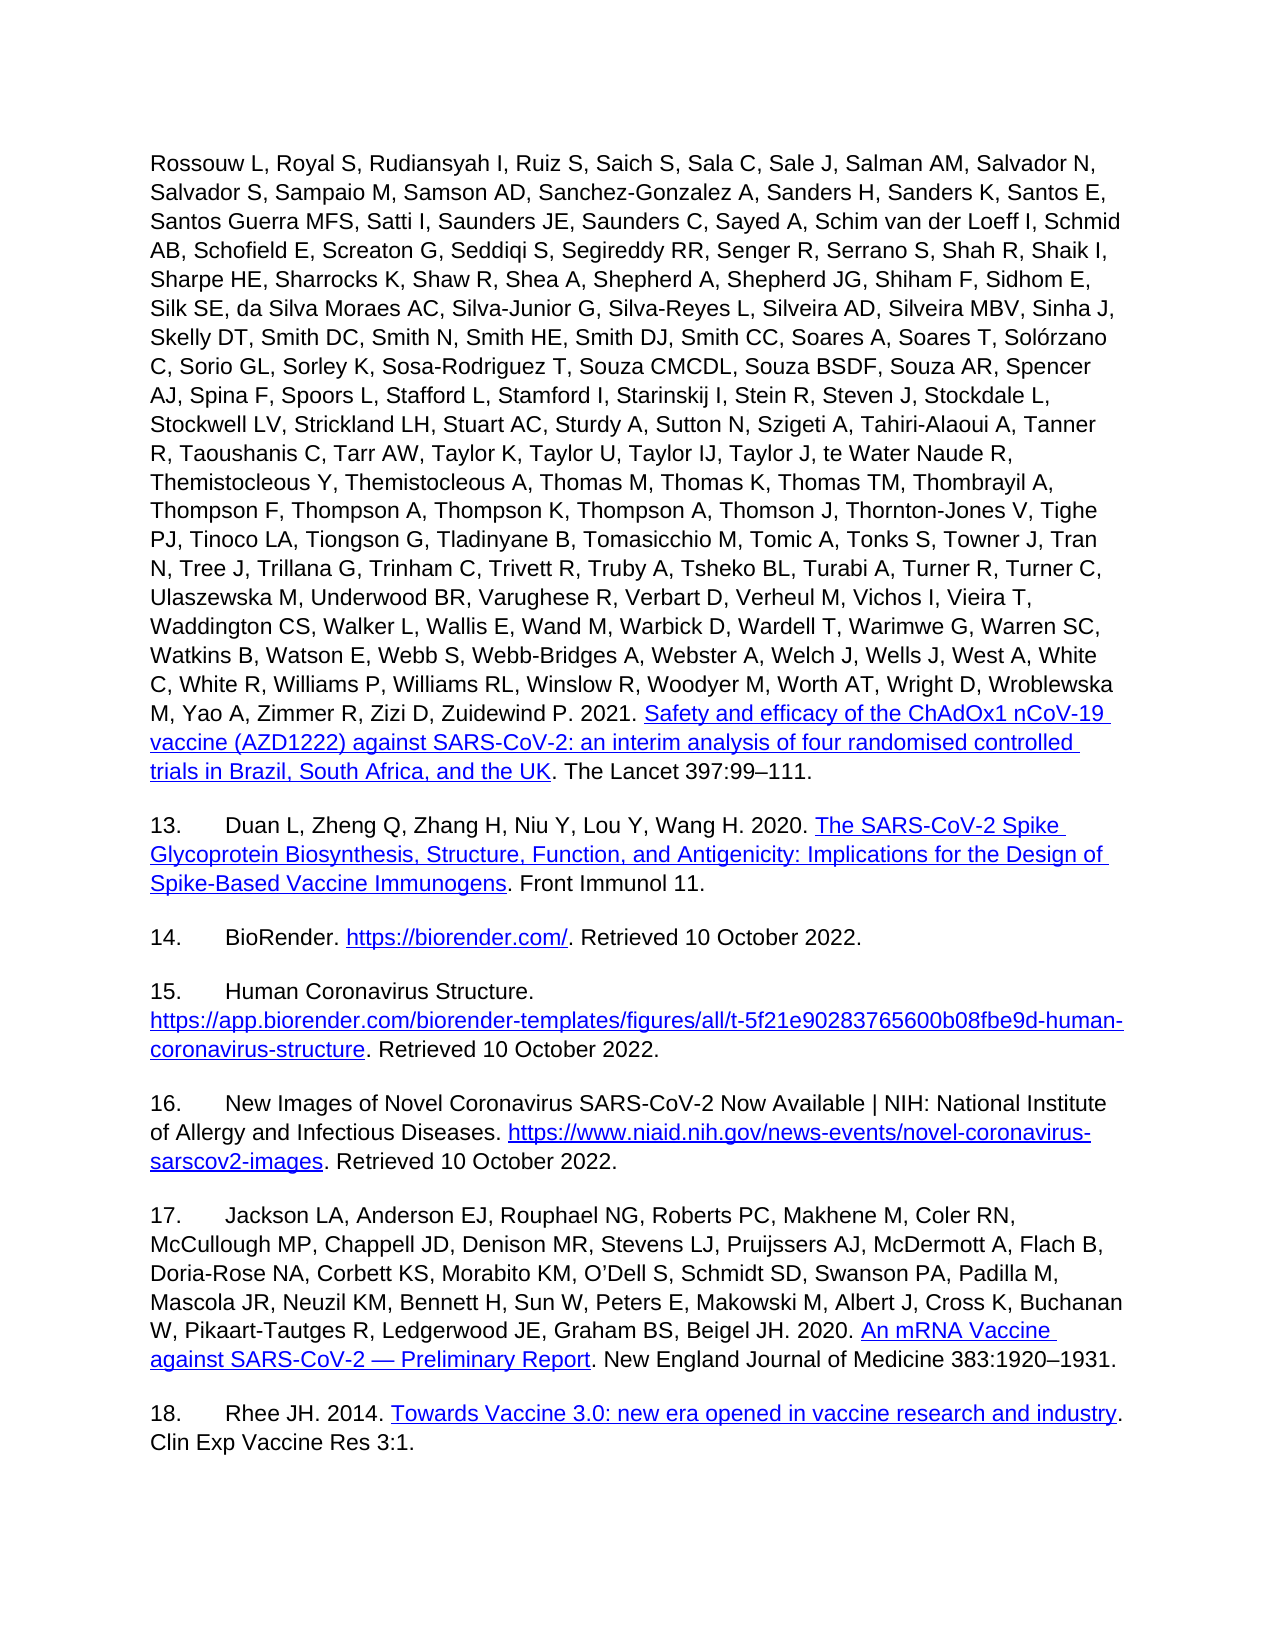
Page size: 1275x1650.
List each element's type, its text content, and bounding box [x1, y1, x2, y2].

text 13. Duan L, Zheng Q, Zhang H, Niu Y, Lou Y, Wang H. 2020. The SARS-CoV-2 Spike Glycoprotein Biosynthesis, Structure, Function, and Antigenicity: Implications for the Design of Spike-Based Vaccine Immunogens. Front Immunol 11. [150, 812, 1125, 896]
text 17. Jackson LA, Anderson EJ, Rouphael NG, Roberts PC, Makhene M, Coler RN, McCullough MP, Chappell JD, Denison MR, Stevens LJ, Pruijssers AJ, McDermott A, Flach B, Doria-Rose NA, Corbett KS, Morabito KM, O’Dell S, Schmidt SD, Swanson PA, Padilla M, Mascola JR, Neuzil KM, Bennett H, Sun W, Peters E, Makowski M, Albert J, Cross K, Buchanan W, Pikaart-Tautges R, Ledgerwood JE, Graham BS, Beigel JH. 2020. An mRNA Vaccine against SARS-CoV-2 — Preliminary Report. New England Journal of Medicine 383:1920–1931. [150, 1202, 1125, 1373]
text 15. Human Coronavirus Structure. https://app.biorender.com/biorender-templates/figures/all/t-5f21e90283765600b08fbe9d-human-coronavirus-structure. Retrieved 10 October 2022. [150, 978, 1125, 1062]
text 14. BioRender. https://biorender.com/. Retrieved 10 October 2022. [150, 924, 1125, 950]
text 18. Rhee JH. 2014. Towards Vaccine 3.0: new era opened in vaccine research and industry. Clin Exp Vaccine Res 3:1. [150, 1400, 1125, 1456]
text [150, 150, 1125, 784]
text 16. New Images of Novel Coronavirus SARS-CoV-2 Now Available | NIH: National Institute of Allergy and Infectious Diseases. https://www.niaid.nih.gov/news-events/novel-coronavirus-sarscov2-images. Retrieved 10 October 2022. [150, 1090, 1125, 1174]
